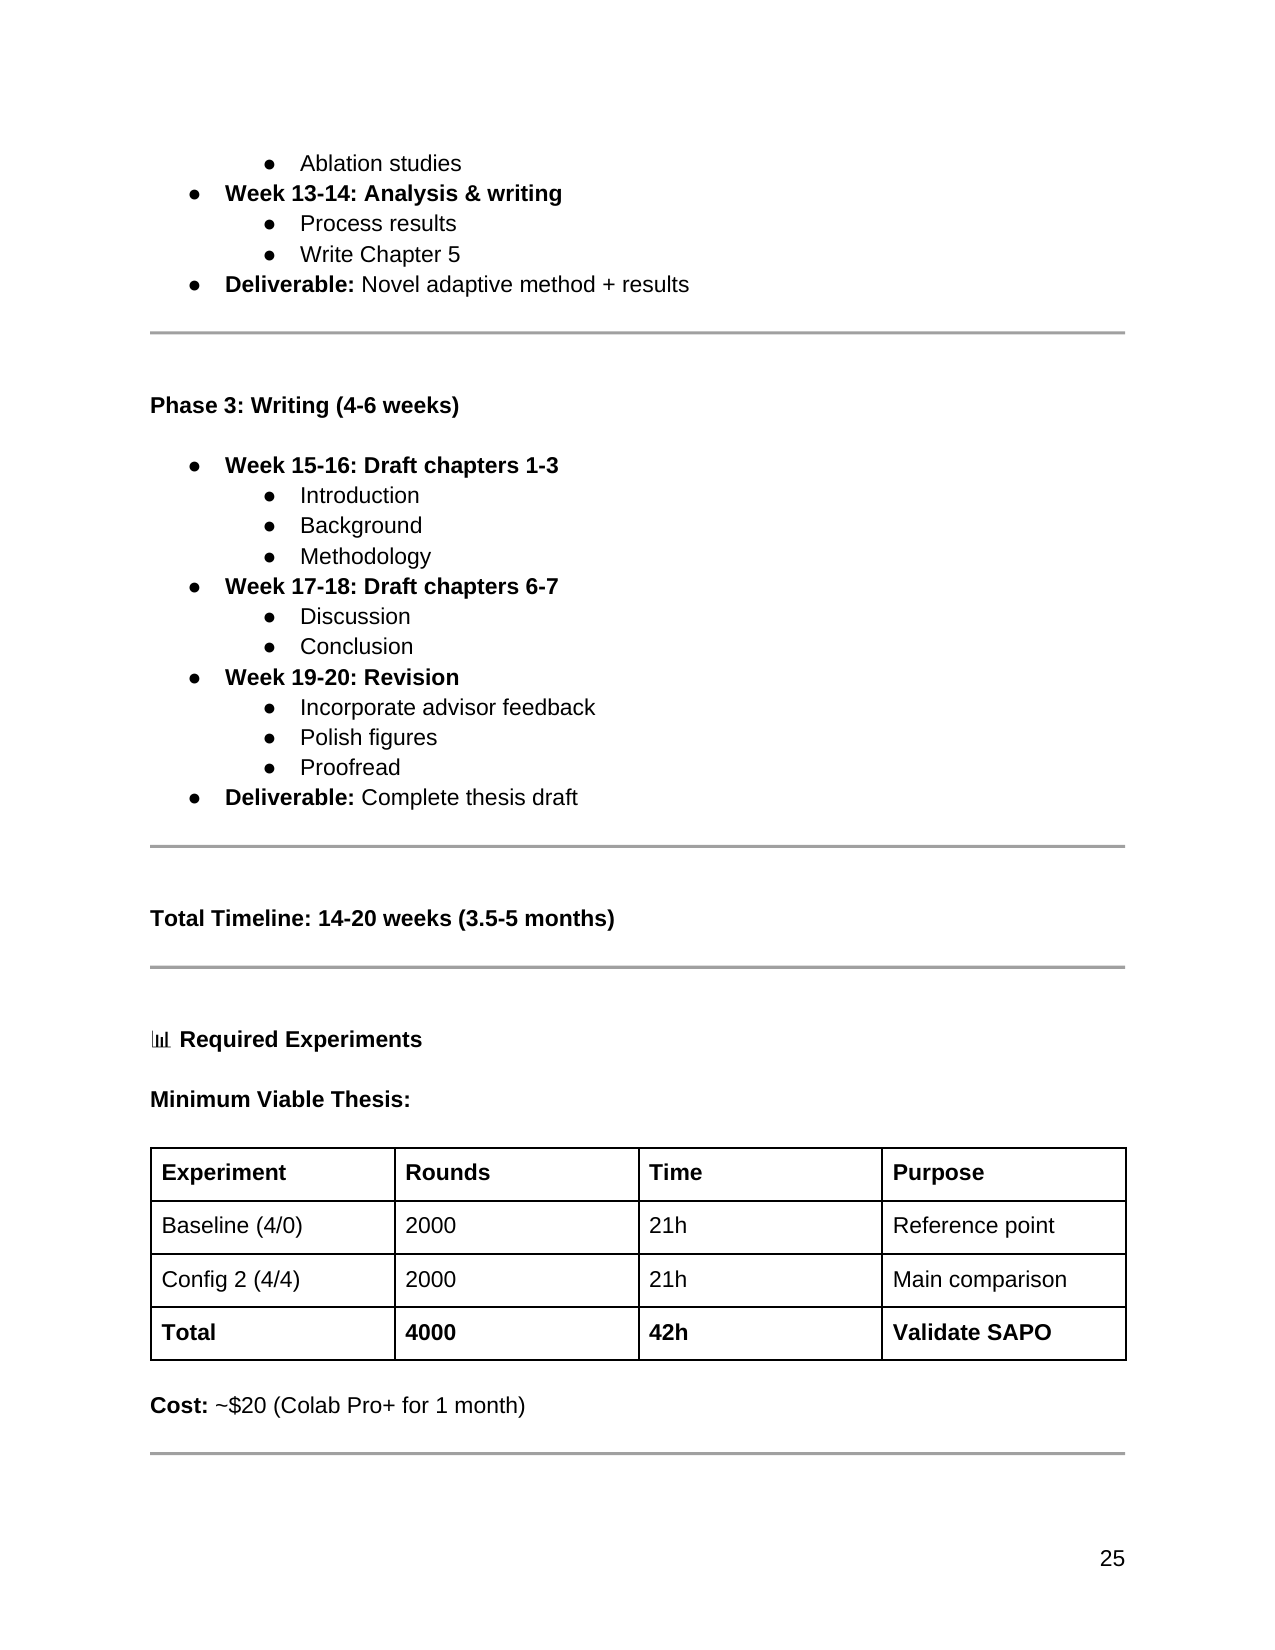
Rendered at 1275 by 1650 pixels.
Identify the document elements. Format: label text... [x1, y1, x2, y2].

list Deliverable: Novel adaptive method + results [187, 271, 1125, 297]
table_cell 2000 [396, 1255, 638, 1306]
list Week 17-18: Draft chapters 6-7 [187, 573, 1125, 599]
list Methodology [262, 543, 1125, 569]
list Process results [262, 210, 1125, 237]
table_header Purpose [883, 1149, 1125, 1200]
text Cost: ~$20 (Colab Pro+ for 1 month) [150, 1392, 1125, 1418]
table_cell 4000 [396, 1308, 638, 1359]
text Total Timeline: 14-20 weeks (3.5-5 months) [150, 905, 1125, 932]
list Discussion [262, 603, 1125, 629]
table_cell Config 2 (4/4) [152, 1255, 394, 1306]
text 📊 Required Experiments [150, 1026, 1125, 1052]
list Proofread [262, 754, 1125, 781]
text Minimum Viable Thesis: [150, 1086, 1125, 1113]
table_cell Validate SAPO [883, 1308, 1125, 1359]
table_cell 21h [640, 1255, 881, 1306]
table_cell 21h [640, 1202, 881, 1253]
text Phase 3: Writing (4-6 weeks) [150, 392, 1125, 418]
table_header Time [640, 1149, 881, 1200]
table_cell Reference point [883, 1202, 1125, 1253]
table_header Rounds [396, 1149, 638, 1200]
list Week 19-20: Revision [187, 663, 1125, 690]
table_cell 42h [640, 1308, 881, 1359]
list Week 13-14: Analysis & writing [187, 180, 1125, 207]
list Incorporate advisor feedback [262, 694, 1125, 720]
list Background [262, 512, 1125, 539]
list Polish figures [262, 724, 1125, 750]
table_header Experiment [152, 1149, 394, 1200]
list Week 15-16: Draft chapters 1-3 [187, 452, 1125, 478]
table_cell Baseline (4/0) [152, 1202, 394, 1253]
list Conclusion [262, 633, 1125, 660]
list Deliverable: Complete thesis draft [187, 784, 1125, 811]
list Write Chapter 5 [262, 241, 1125, 267]
list Ablation studies [262, 150, 1125, 176]
table_cell 2000 [396, 1202, 638, 1253]
table_cell Total [152, 1308, 394, 1359]
table_cell Main comparison [883, 1255, 1125, 1306]
list Introduction [262, 482, 1125, 509]
